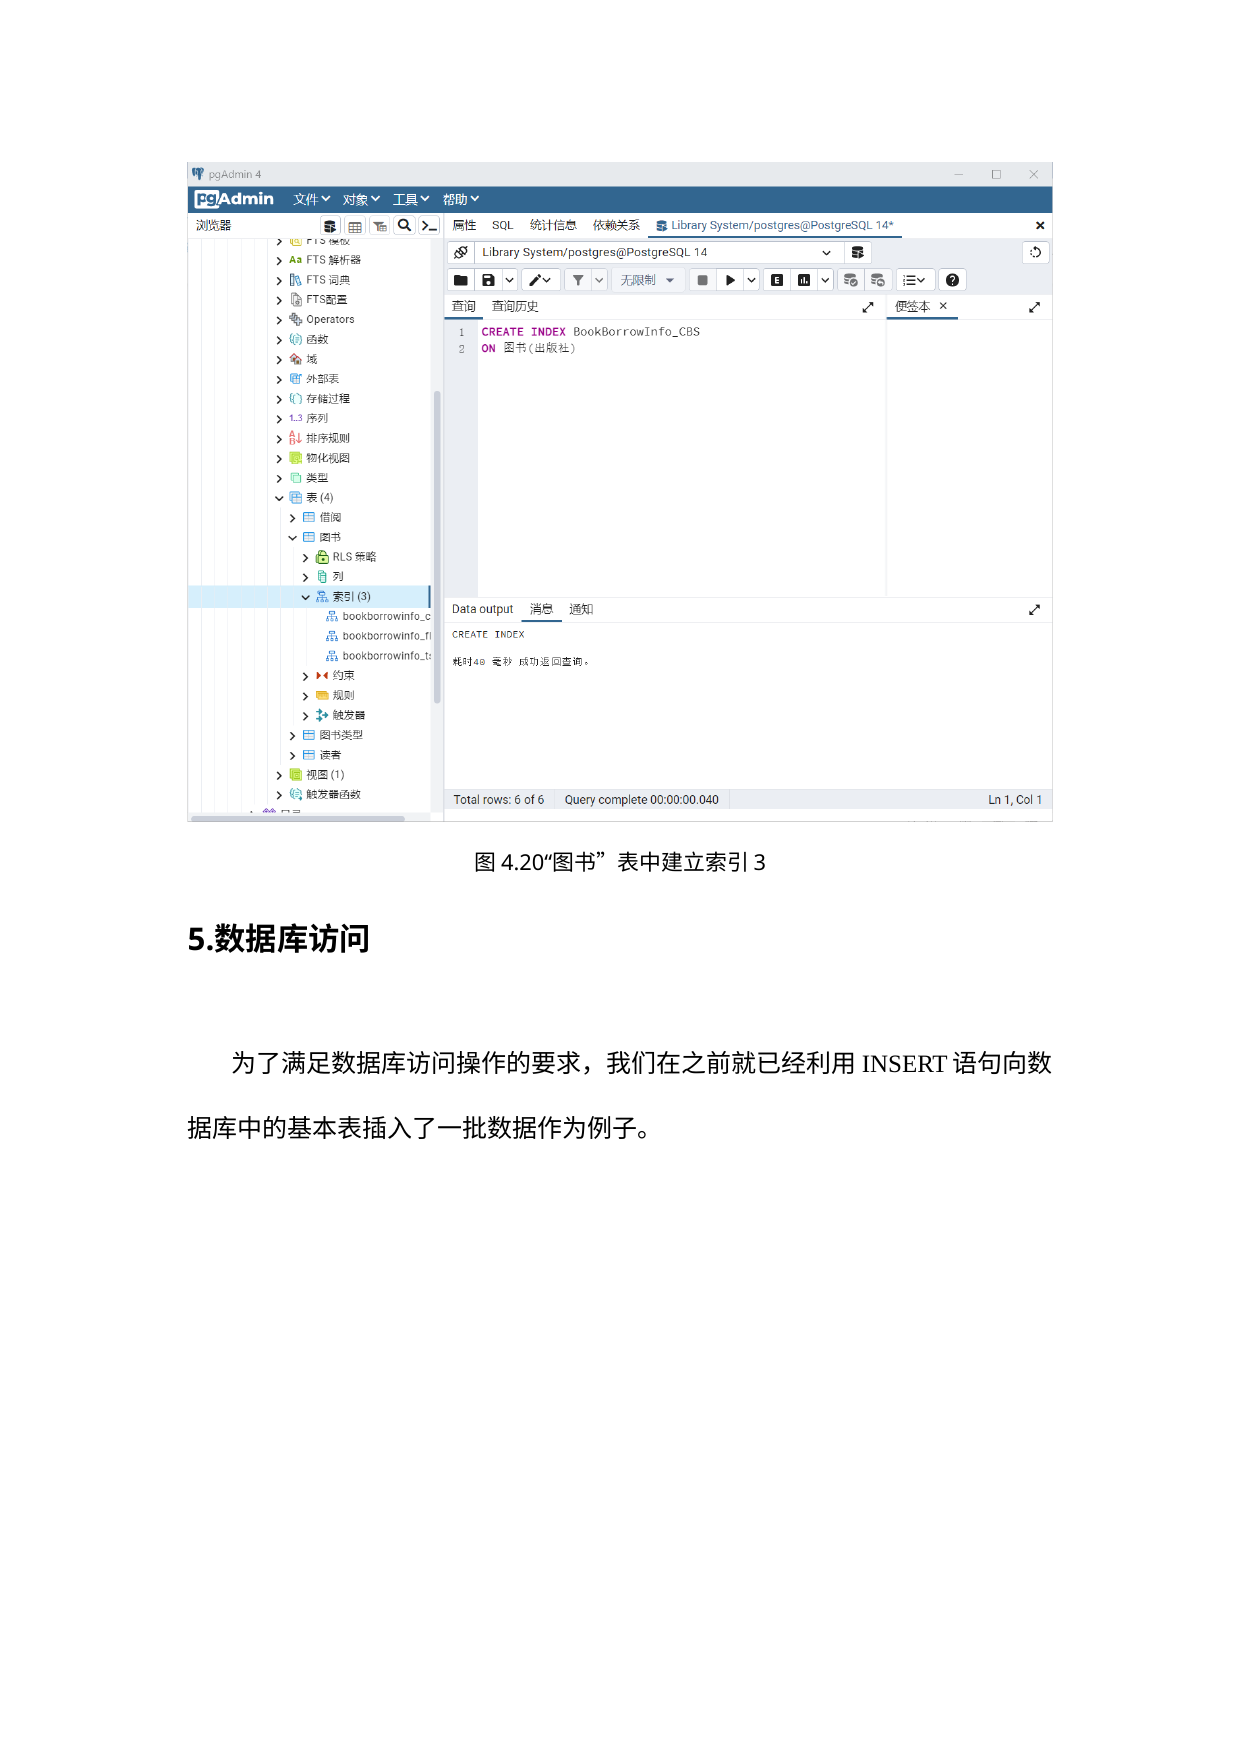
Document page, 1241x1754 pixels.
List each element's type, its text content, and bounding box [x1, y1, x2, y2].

subtitle 5.数据库访问 [187, 904, 1053, 969]
text 为了满足数据库访问操作的要求，我们在之前就已经利用INSERT语句向数据库中的基本表插入了一批数据作为例子。 [187, 1029, 1053, 1159]
text 图4.20“图书”表中建立索引3 [187, 844, 1053, 877]
picture [187, 162, 1053, 822]
